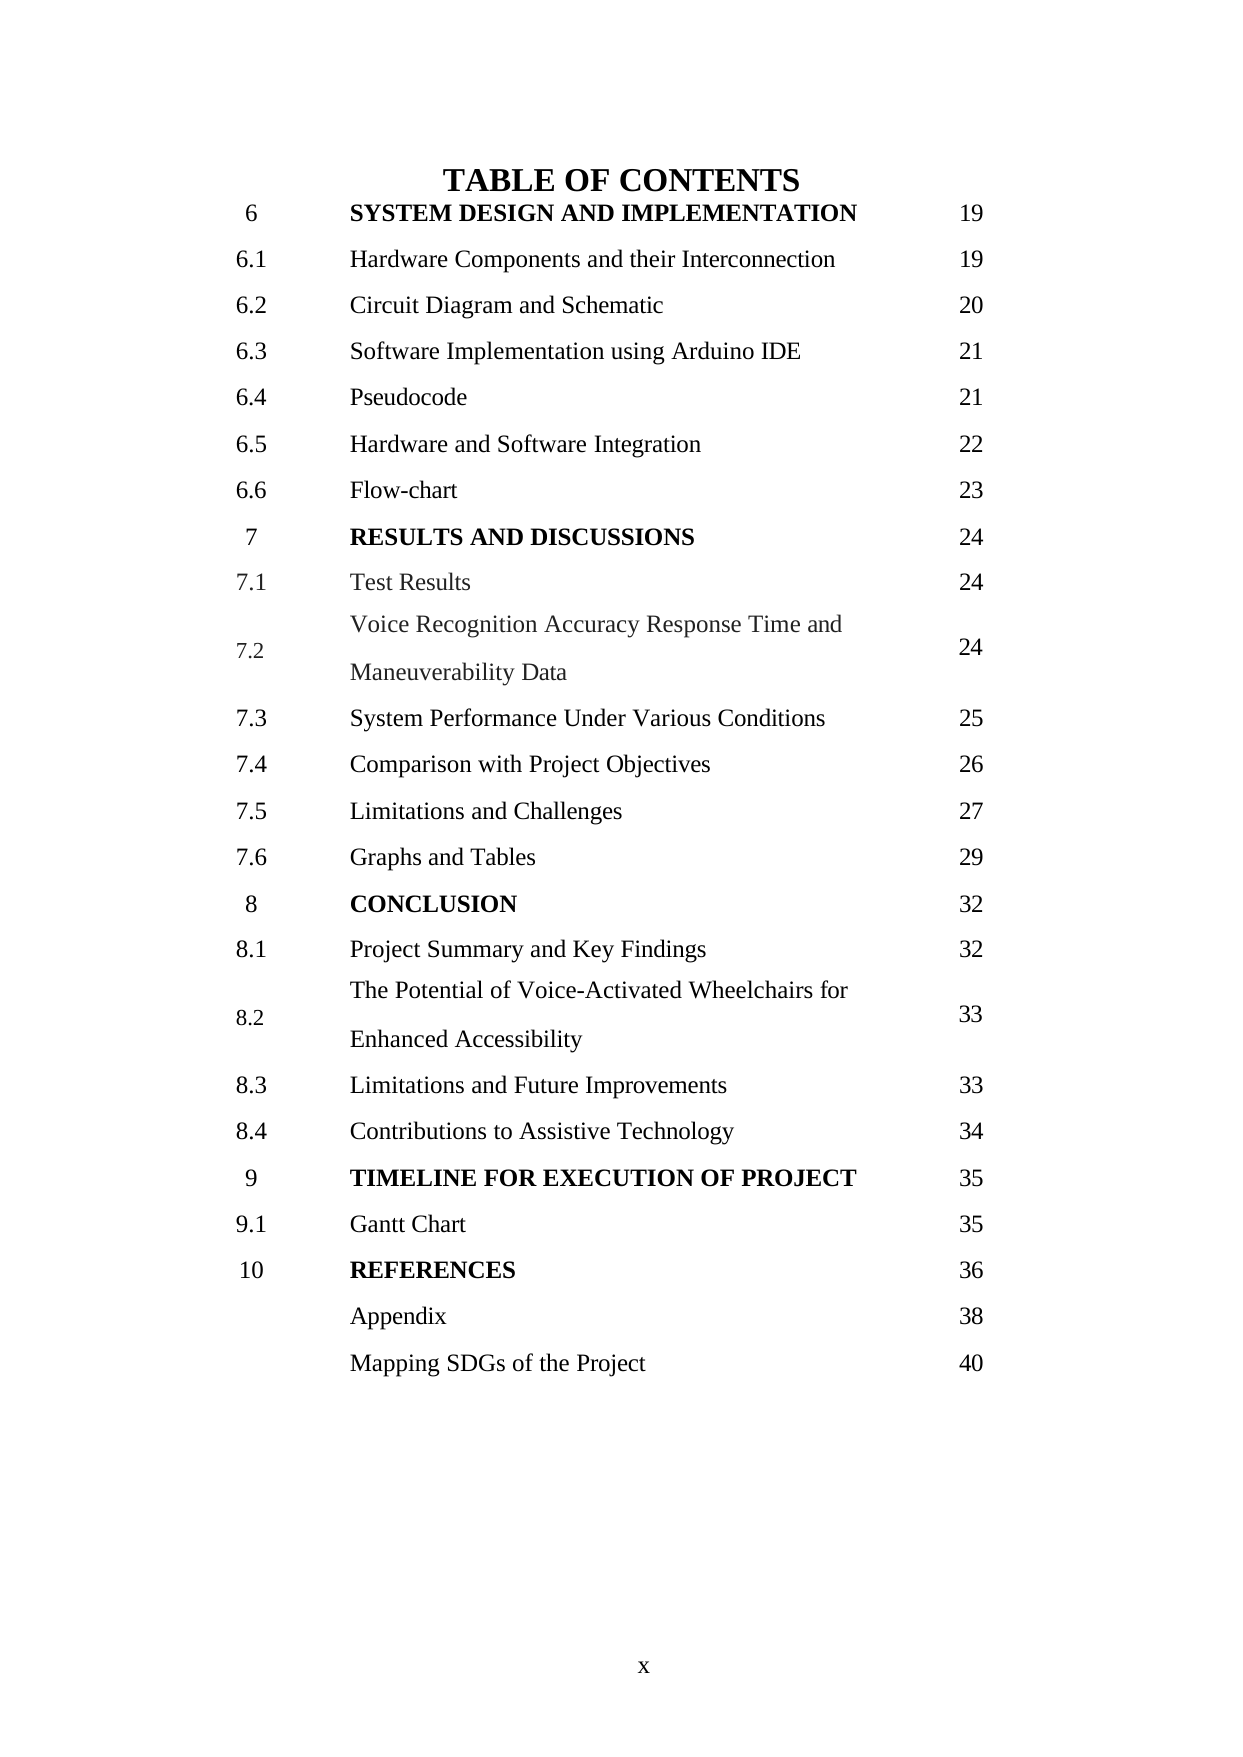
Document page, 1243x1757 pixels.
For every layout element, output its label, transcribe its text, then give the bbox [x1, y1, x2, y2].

text Enhanced Accessibility [349, 1027, 1154, 1053]
list REFERENCES 36 [238, 1256, 1154, 1284]
text 33 [958, 1003, 1154, 1027]
list CONCLUSION 32 [245, 889, 1154, 917]
list Limitations and Future Improvements 33 [236, 1070, 1154, 1099]
text Mapping SDGs of the Project 40 [349, 1348, 1154, 1376]
list TIMELINE FOR EXECUTION OF PROJECT 35 [245, 1163, 1154, 1192]
text Maneuverability Data [349, 661, 1154, 686]
list Graphs and Tables 29 [236, 842, 1154, 871]
text Appendix 38 [349, 1301, 1154, 1330]
text The Potential of Voice-Activated Wheelchairs for [349, 981, 1154, 1003]
list Gantt Chart 35 [236, 1209, 1154, 1238]
list ​ [103, 1003, 267, 1031]
list Limitations and Challenges 27 [236, 796, 1154, 824]
text 24 [958, 637, 1154, 661]
list System Performance Under Various Conditions 25 [236, 703, 1154, 732]
list Project Summary and Key Findings 32 [236, 934, 1154, 963]
list Contributions to Assistive Technology 34 [236, 1116, 1154, 1145]
list Comparison with Project Objectives 26 [236, 749, 1154, 778]
